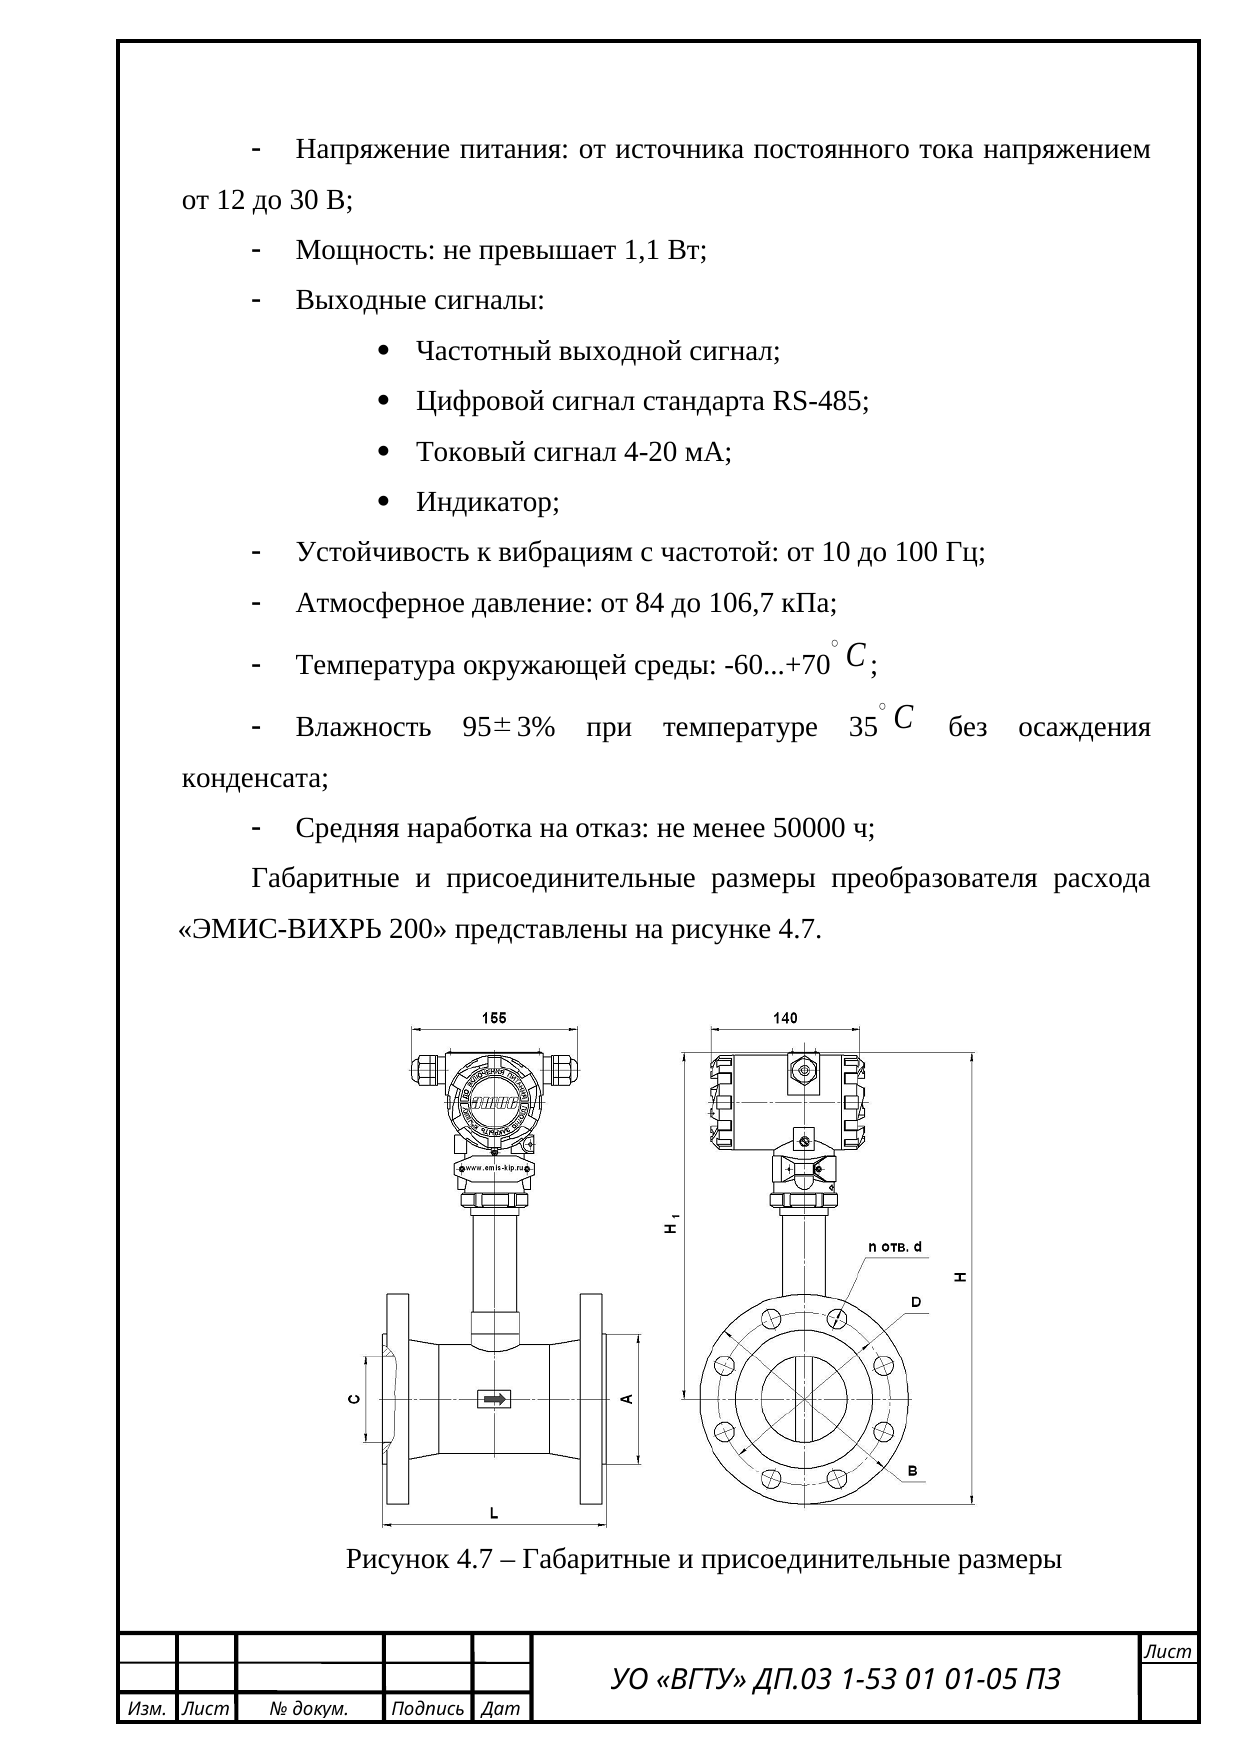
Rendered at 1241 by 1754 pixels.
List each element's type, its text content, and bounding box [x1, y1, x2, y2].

list Цифровой сигнал стандарта RS-485; [378, 383, 1152, 417]
list Устойчивость к вибрациям с частотой: от 10 до 100 Гц; [182, 534, 1152, 568]
list Влажность 953% при температуре 35 без осаждения конденсата; [182, 698, 1152, 793]
list Индикатор; [378, 484, 1152, 518]
list Напряжение питания: от источника постоянного тока напряжением от 12 до 30 В; [182, 131, 1152, 215]
list Частотный выходной сигнал; [378, 333, 1152, 367]
picture [326, 1011, 1003, 1529]
list Температура окружающей среды: -60...+70; [182, 635, 1152, 681]
list Выходные сигналы: [182, 282, 1152, 316]
text Габаритные и присоединительные размеры преобразователя расхода «ЭМИС-ВИХРЬ 200» представлены на рисунке 4.7. [177, 861, 1152, 944]
list Атмосферное давление: от 84 до 106,7 кПа; [182, 585, 1152, 619]
list Токовый сигнал 4-20 мА; [378, 434, 1152, 467]
list Мощность: не превышает 1,1 Вт; [182, 232, 1152, 266]
list Средняя наработка на отказ: не менее 50000 ч; [182, 810, 1152, 844]
